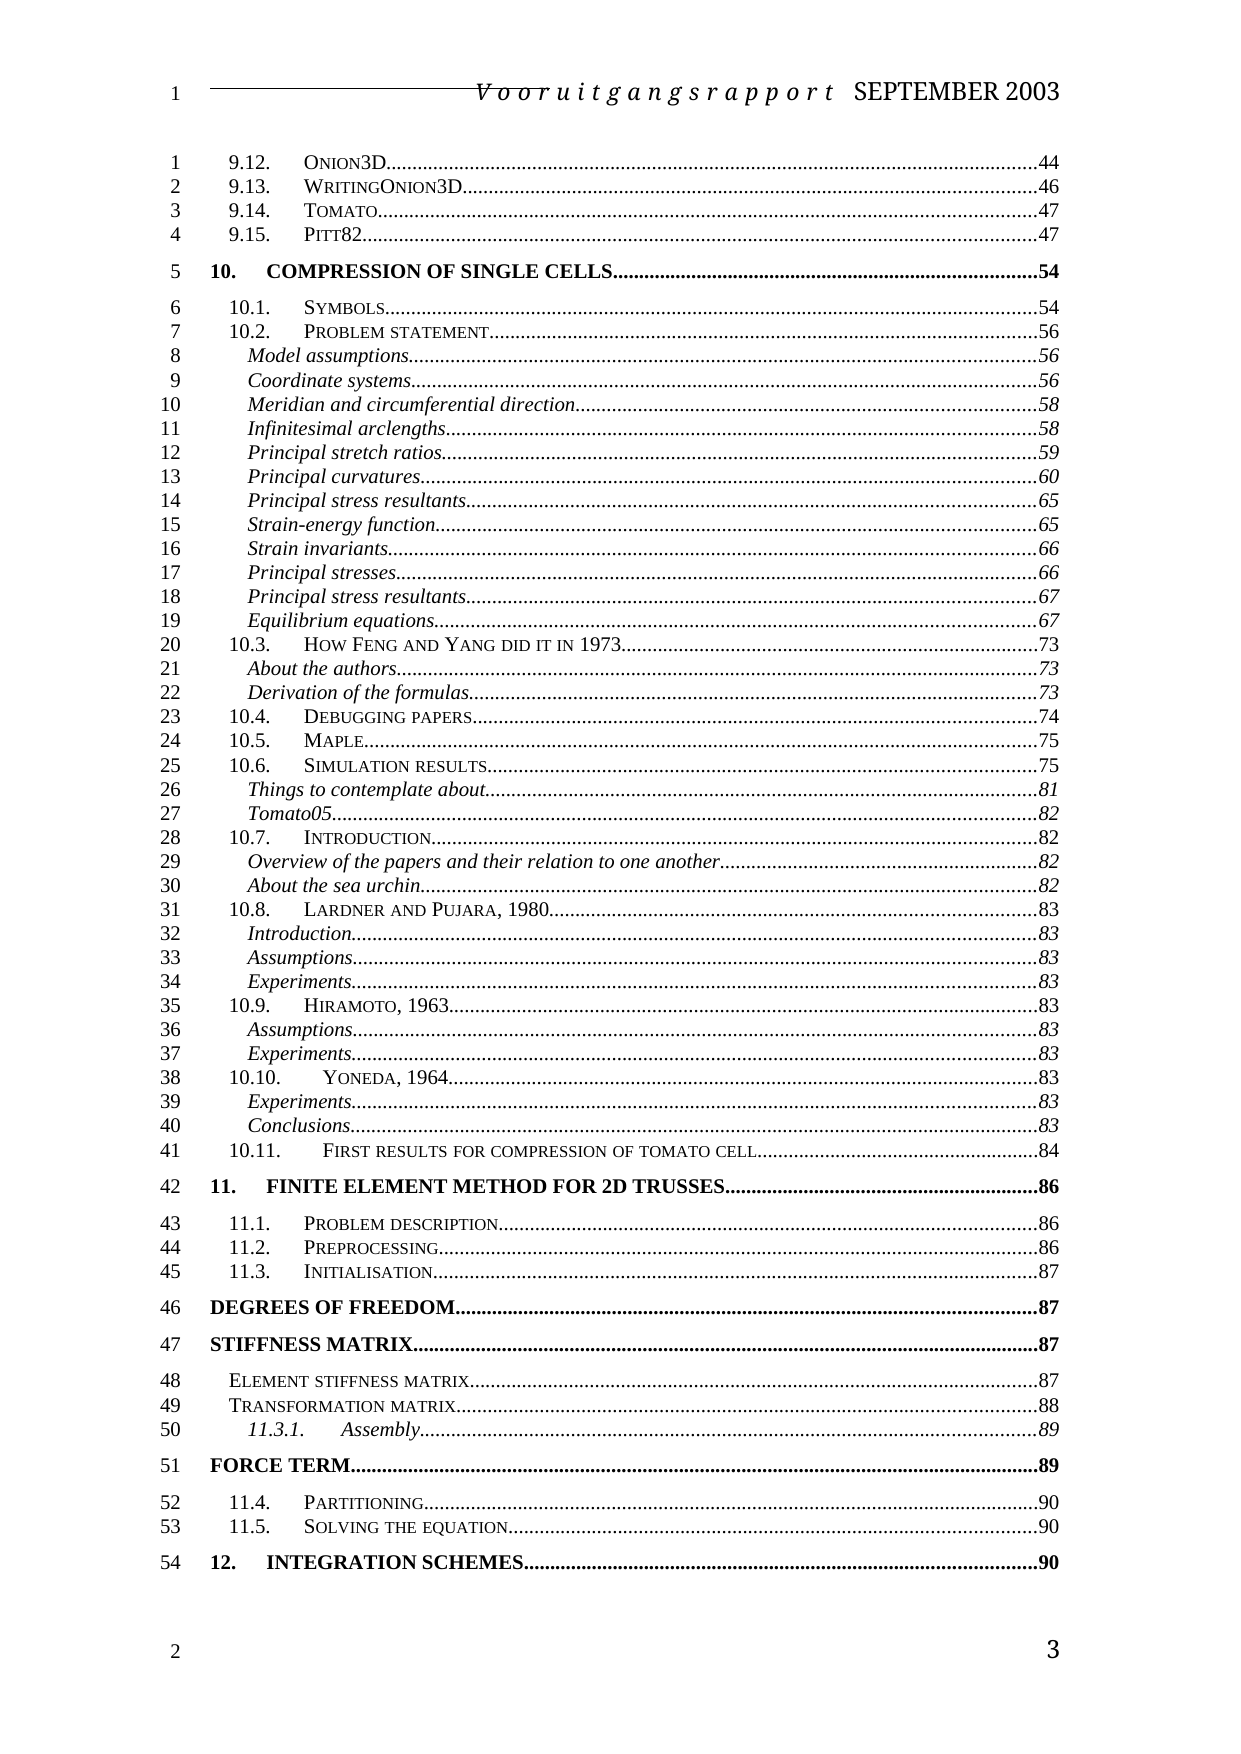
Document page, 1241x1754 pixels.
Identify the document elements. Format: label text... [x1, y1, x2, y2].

text Principal curvatures 60 [247, 464, 1060, 488]
text Strain-energy function 65 [247, 512, 1060, 536]
text 9.15. Pitt82 47 [229, 222, 1060, 246]
text 10.10. Yoneda, 1964 83 [229, 1065, 1060, 1089]
text Assumptions 83 [247, 1017, 1060, 1041]
text Strain invariants 66 [247, 536, 1060, 560]
text Experiments 83 [247, 969, 1060, 993]
text Infinitesimal arclengths 58 [247, 416, 1060, 440]
text About the authors 73 [247, 656, 1060, 680]
text 11.4. Partitioning 90 [229, 1490, 1060, 1514]
text 10. Compression of single cells 54 [210, 259, 1060, 283]
text Experiments 83 [247, 1089, 1060, 1113]
text Principal stresses 66 [247, 560, 1060, 584]
text 10.8. Lardner and Pujara, 1980 83 [229, 897, 1060, 921]
text Things to contemplate about 81 [247, 777, 1060, 801]
text 9.13. WritingOnion3D 46 [229, 174, 1060, 198]
text Meridian and circumferential direction 58 [247, 392, 1060, 416]
text 10.4. Debugging papers 74 [229, 704, 1060, 728]
text Equilibrium equations 67 [247, 608, 1060, 632]
text Introduction 83 [247, 921, 1060, 945]
text 10.2. Problem statement 56 [229, 319, 1060, 343]
text 11.3.1. Assembly 89 [247, 1417, 1060, 1441]
text 10.7. Introduction 82 [229, 825, 1060, 849]
text Tomato05 82 [247, 801, 1060, 825]
text Experiments 83 [247, 1041, 1060, 1065]
text 11.2. Preprocessing 86 [229, 1235, 1060, 1259]
text Degrees of freedom 87 [210, 1295, 1060, 1319]
text 12. Integration schemes 90 [210, 1550, 1060, 1574]
text 9.12. Onion3D 44 [229, 150, 1060, 174]
text 10.9. Hiramoto, 1963 83 [229, 993, 1060, 1017]
text Conclusions 83 [247, 1113, 1060, 1137]
text Principal stress resultants 67 [247, 584, 1060, 608]
text 10.11. First results for compression of tomato cell 84 [229, 1137, 1060, 1162]
text 10.3. How Feng and Yang did it in 1973 73 [229, 632, 1060, 656]
text Assumptions 83 [247, 945, 1060, 969]
text Stiffness matrix 87 [210, 1332, 1060, 1356]
text Element stiffness matrix 87 [229, 1368, 1060, 1392]
text 11.1. Problem description 86 [229, 1211, 1060, 1235]
text Principal stress resultants 65 [247, 488, 1060, 512]
text 11. Finite Element Method for 2D trusses 86 [210, 1174, 1060, 1198]
text 11.3. Initialisation 87 [229, 1259, 1060, 1283]
text About the sea urchin 82 [247, 873, 1060, 897]
text Force term 89 [210, 1453, 1060, 1477]
text 10.6. Simulation results 75 [229, 752, 1060, 777]
text Coordinate systems 56 [247, 367, 1060, 392]
text 11.5. Solving the equation 90 [229, 1514, 1060, 1538]
text Principal stretch ratios 59 [247, 440, 1060, 464]
text Derivation of the formulas 73 [247, 680, 1060, 704]
text Transformation matrix 88 [229, 1392, 1060, 1417]
text 10.5. Maple 75 [229, 728, 1060, 752]
text 9.14. Tomato 47 [229, 198, 1060, 222]
text Overview of the papers and their relation to one another 82 [247, 849, 1060, 873]
text 10.1. Symbols 54 [229, 295, 1060, 319]
text Model assumptions 56 [247, 343, 1060, 367]
